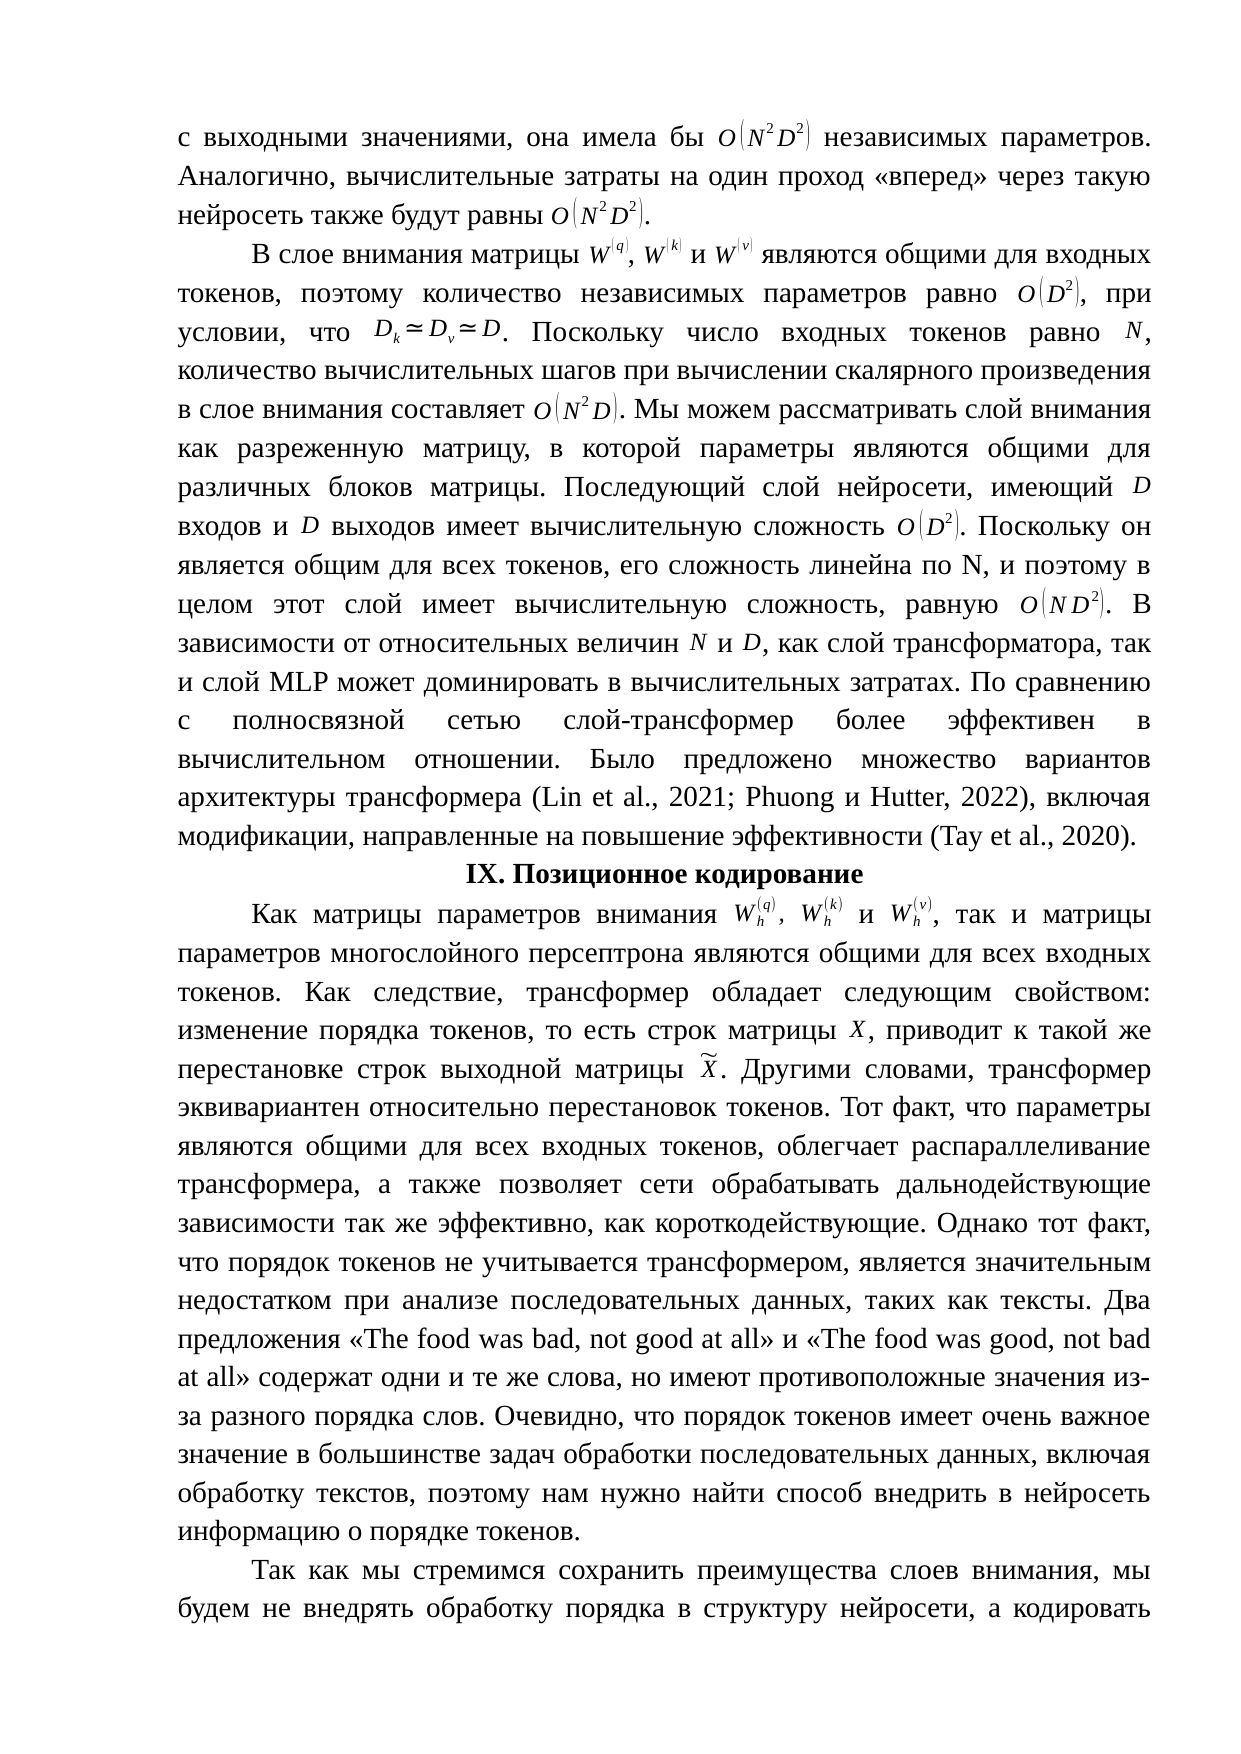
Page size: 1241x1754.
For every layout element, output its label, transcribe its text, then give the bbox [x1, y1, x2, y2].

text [177, 1552, 1152, 1624]
text IX. Позиционное кодирование [177, 857, 1152, 890]
text В слое внимания матрицы , и являются общими для входных токенов, поэтому количество независимых параметров равно , при условии, что . Поскольку число входных токенов равно , количество вычислительных шагов при вычислении скалярного произведения в слое внимания составляет . Мы можем рассматривать слой внимания как разреженную матрицу, в которой параметры являются общими для различных блоков матрицы. Последующий слой нейросети, имеющий входов и выходов имеет вычислительную сложность . Поскольку он является общим для всех токенов, его сложность линейна по N, и поэтому в целом этот слой имеет вычислительную сложность, равную . В зависимости от относительных величин и , как слой трансформатора, так и слой MLP может доминировать в вычислительных затратах. По сравнению с полносвязной сетью слой-трансформер более эффективен в вычислительном отношении. Было предложено множество вариантов архитектуры трансформера (Lin et al., 2021; Phuong и Hutter, 2022), включая модификации, направленные на повышение эффективности (Tay et al., 2020). [177, 236, 1152, 852]
text Как матрицы параметров внимания и , так и матрицы параметров многослойного персептрона являются общими для всех входных токенов. Как следствие, трансформер обладает следующим свойством: изменение порядка токенов, то есть строк матрицы , приводит к такой же перестановке строк выходной матрицы . Другими словами, трансформер эквивариантен относительно перестановок токенов. Тот факт, что параметры являются общими для всех входных токенов, облегчает распараллеливание трансформера, а также позволяет сети обрабатывать дальнодействующие зависимости так же эффективно, как короткодействующие. Однако тот факт, что порядок токенов не учитывается трансформером, является значительным недостатком при анализе последовательных данных, таких как тексты. Два предложения «The food was bad, not good at all» и «The food was good, not bad at all» содержат одни и те же слова, но имеют противоположные значения из-за разного порядка слов. Очевидно, что порядок токенов имеет очень важное значение в большинстве задач обработки последовательных данных, включая обработку текстов, поэтому нам нужно найти способ внедрить в нейросеть информацию о порядке токенов. [177, 895, 1152, 1547]
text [177, 118, 1152, 231]
